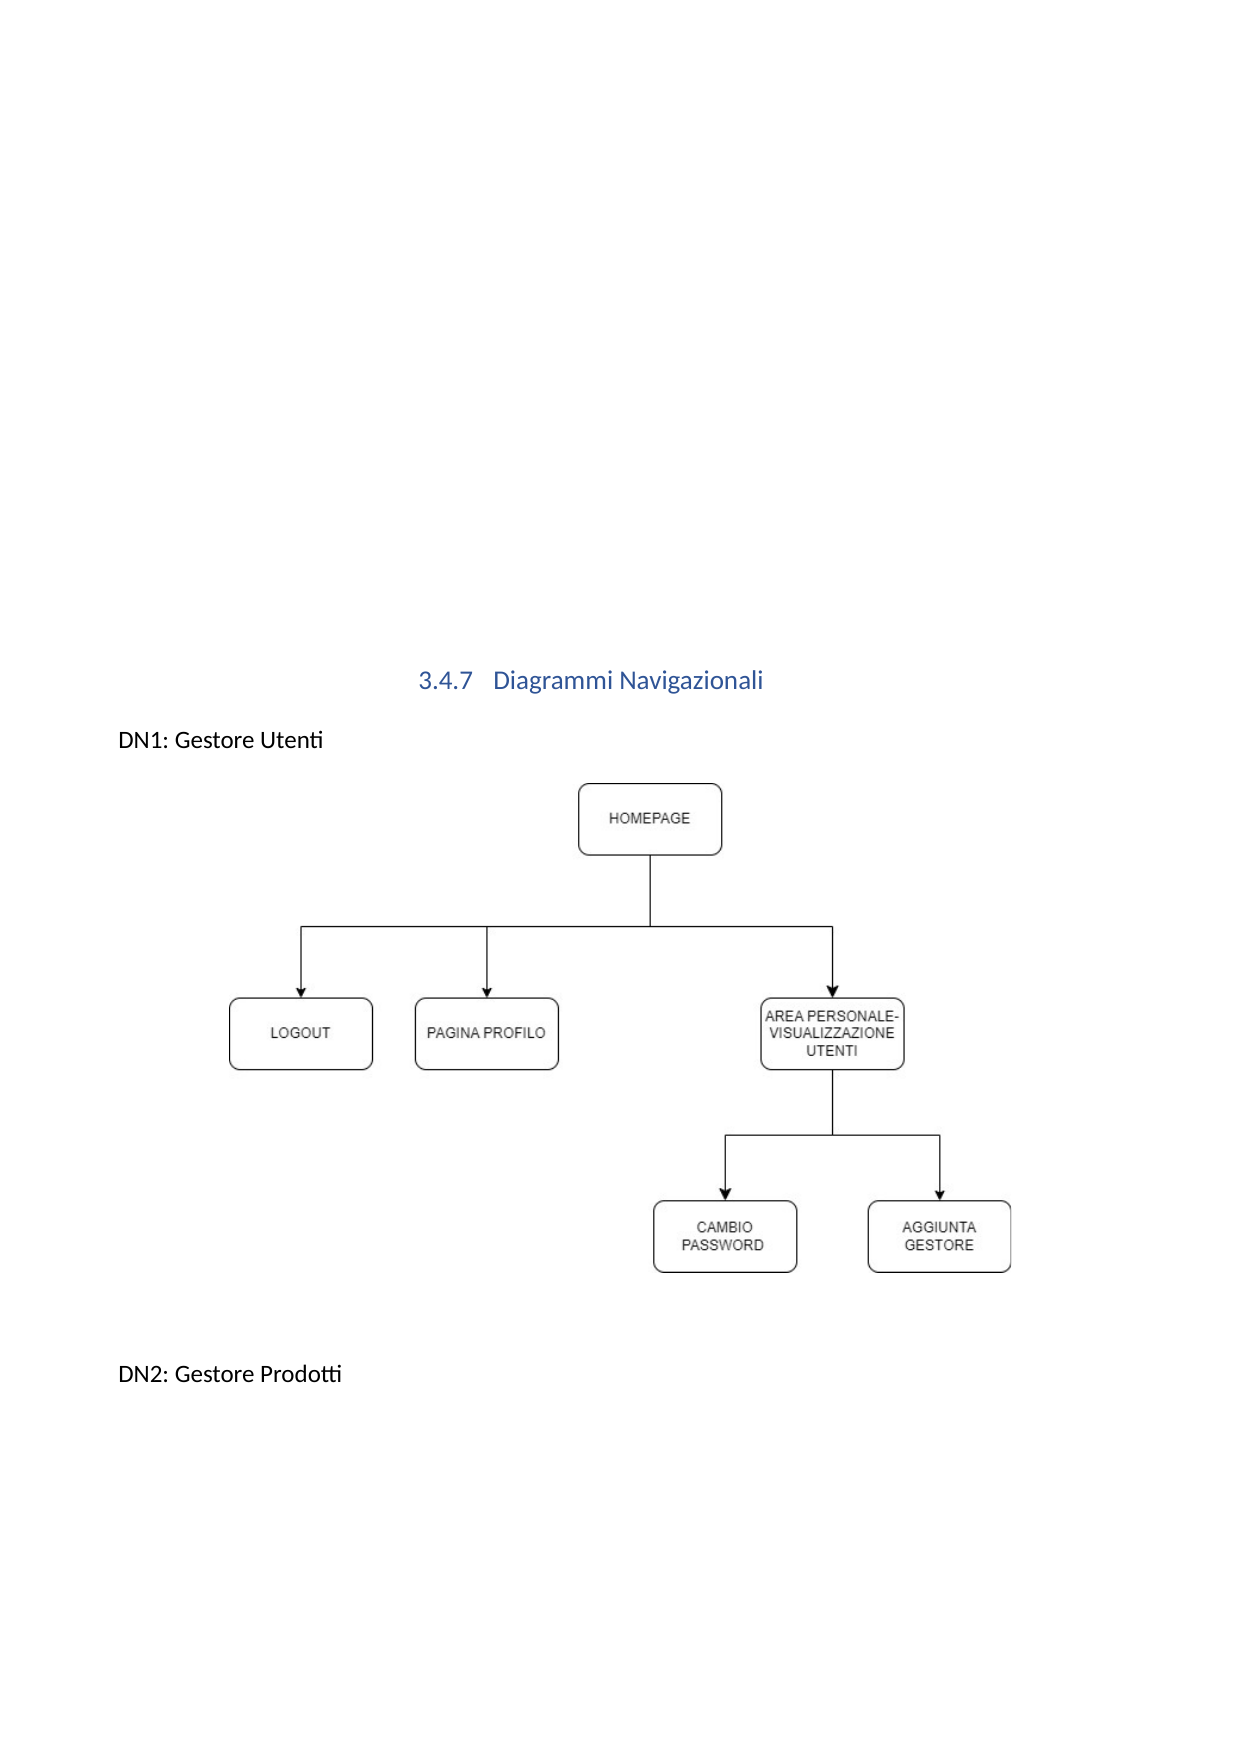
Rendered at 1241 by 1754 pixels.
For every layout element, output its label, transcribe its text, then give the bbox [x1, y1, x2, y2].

picture [229, 783, 1012, 1273]
subtitle Diagrammi Navigazionali [418, 663, 1122, 696]
text DN1: Gestore Utenti [118, 724, 1122, 755]
text DN2: Gestore Prodotti [118, 1358, 1122, 1389]
